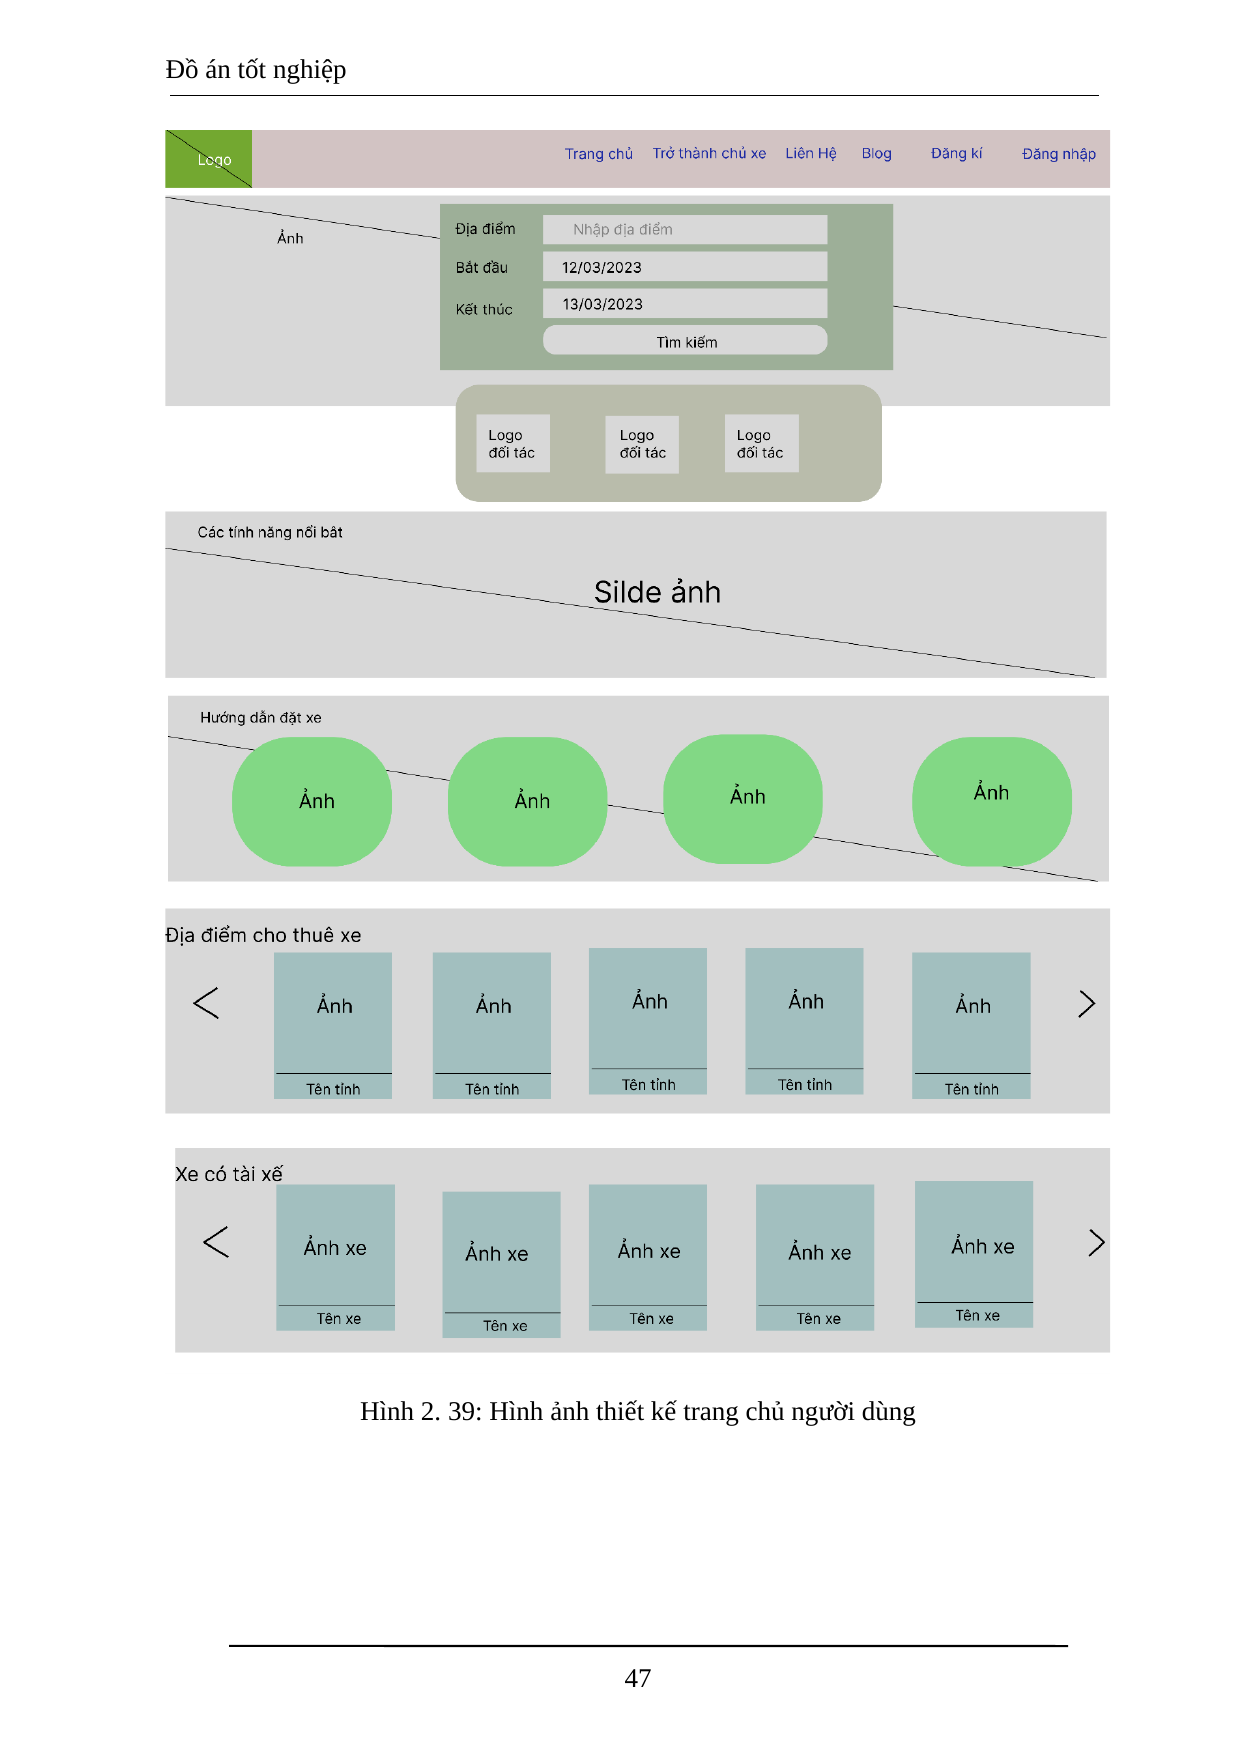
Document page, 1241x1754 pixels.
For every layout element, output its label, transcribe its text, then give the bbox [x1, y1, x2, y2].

text Hình 2. 39: Hình ảnh thiết kế trang chủ người dùng [165, 1395, 1110, 1426]
picture [165, 130, 1111, 1374]
